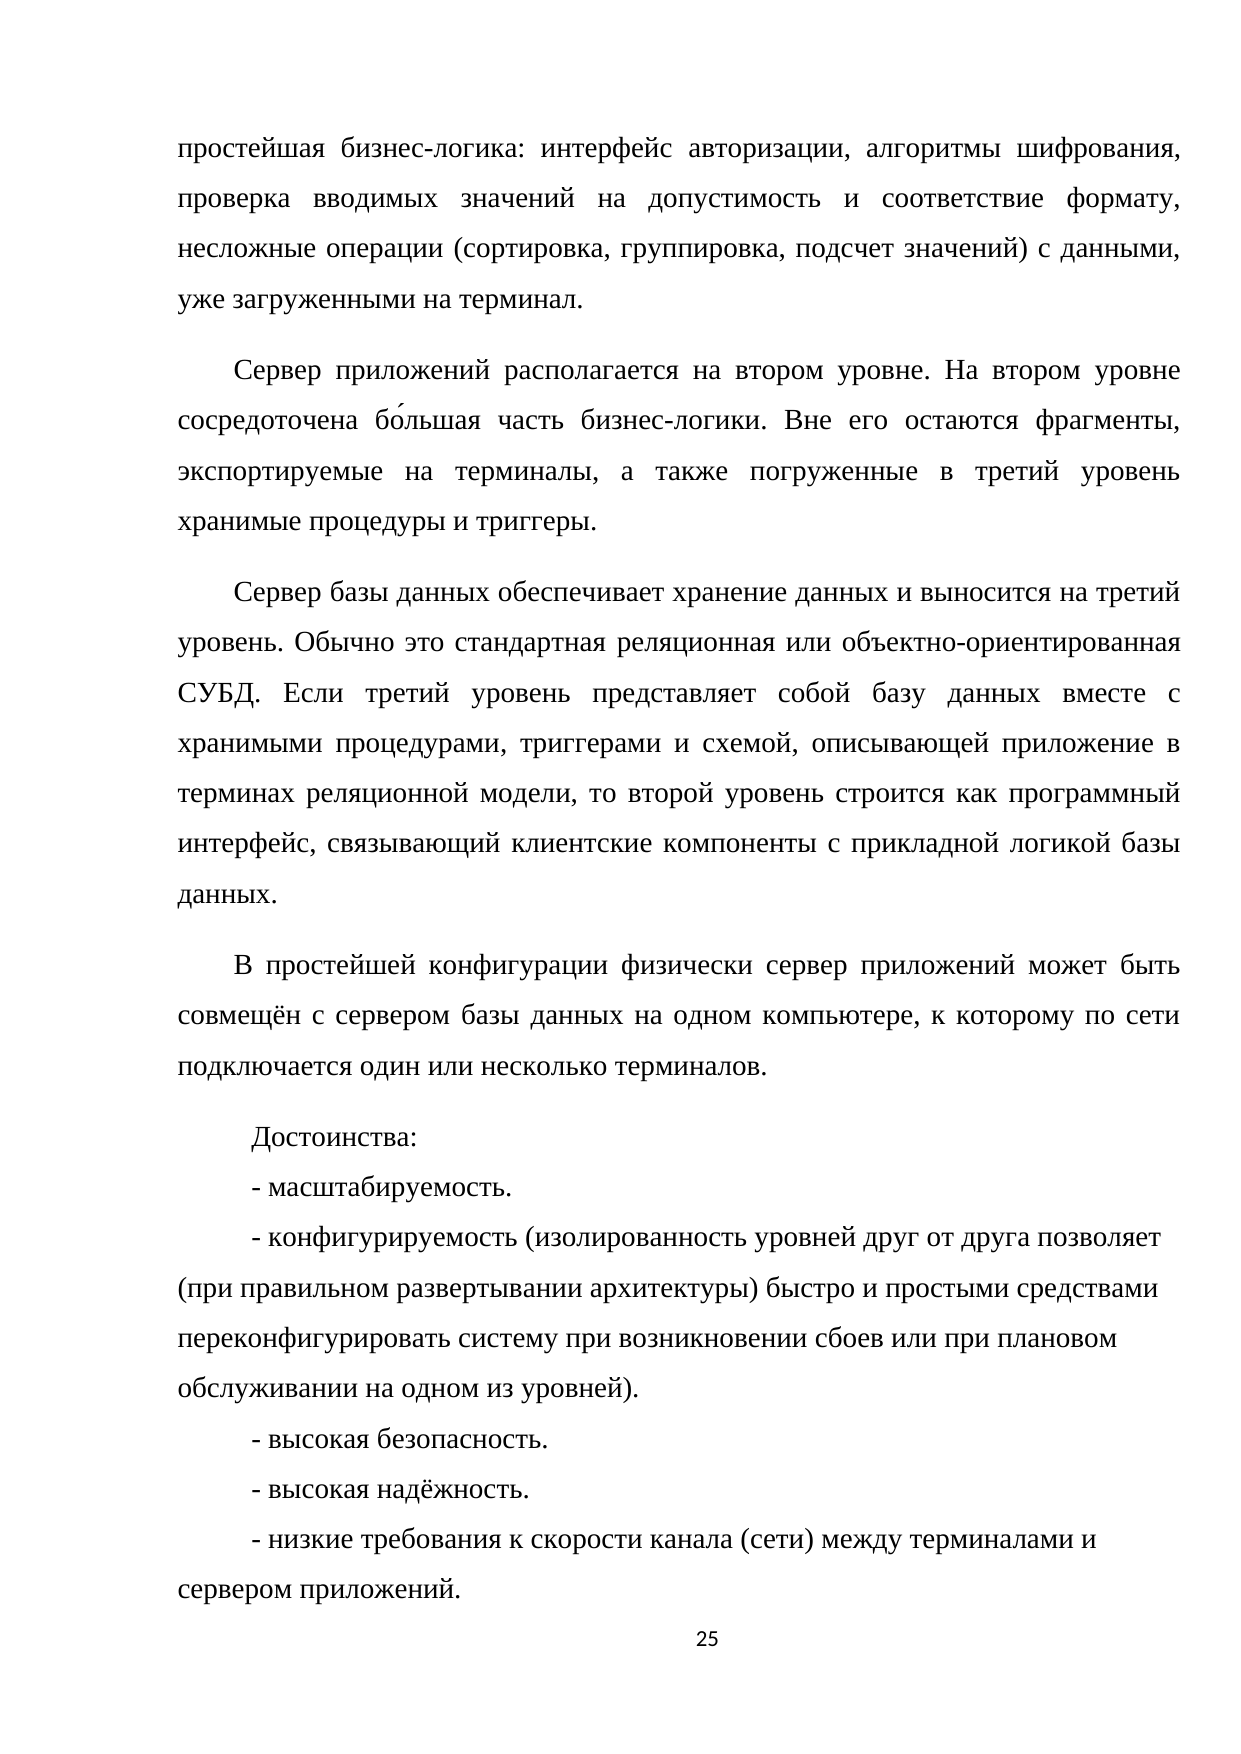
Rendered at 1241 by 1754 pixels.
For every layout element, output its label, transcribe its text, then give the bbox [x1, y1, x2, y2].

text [177, 130, 1181, 314]
text - низкие требования к скорости канала (сети) между терминалами и сервером приложений. [177, 1521, 1181, 1605]
text Достоинства: [177, 1119, 1181, 1152]
text - высокая надёжность. [177, 1471, 1181, 1504]
text - конфигурируемость (изолированность уровней друг от друга позволяет (при правильном развертывании архитектуры) быстро и простыми средствами переконфигурировать систему при возникновении сбоев или при плановом обслуживании на одном из уровней). [177, 1219, 1181, 1404]
text В простейшей конфигурации физически сервер приложений может быть совмещён с сервером базы данных на одном компьютере, к которому по сети подключается один или несколько терминалов. [177, 947, 1181, 1081]
text - масштабируемость. [177, 1169, 1181, 1203]
text Сервер базы данных обеспечивает хранение данных и выносится на третий уровень. Обычно это стандартная реляционная или объектно-ориентированная СУБД. Если третий уровень представляет собой базу данных вместе с хранимыми процедурами, триггерами и схемой, описывающей приложение в терминах реляционной модели, то второй уровень строится как программный интерфейс, связывающий клиентские компоненты с прикладной логикой базы данных. [177, 574, 1181, 909]
text - высокая безопасность. [177, 1421, 1181, 1454]
text Сервер приложений располагается на втором уровне. На втором уровне сосредоточена бо́льшая часть бизнес-логики. Вне его остаются фрагменты, экспортируемые на терминалы, а также погруженные в третий уровень хранимые процедуры и триггеры. [177, 352, 1181, 536]
